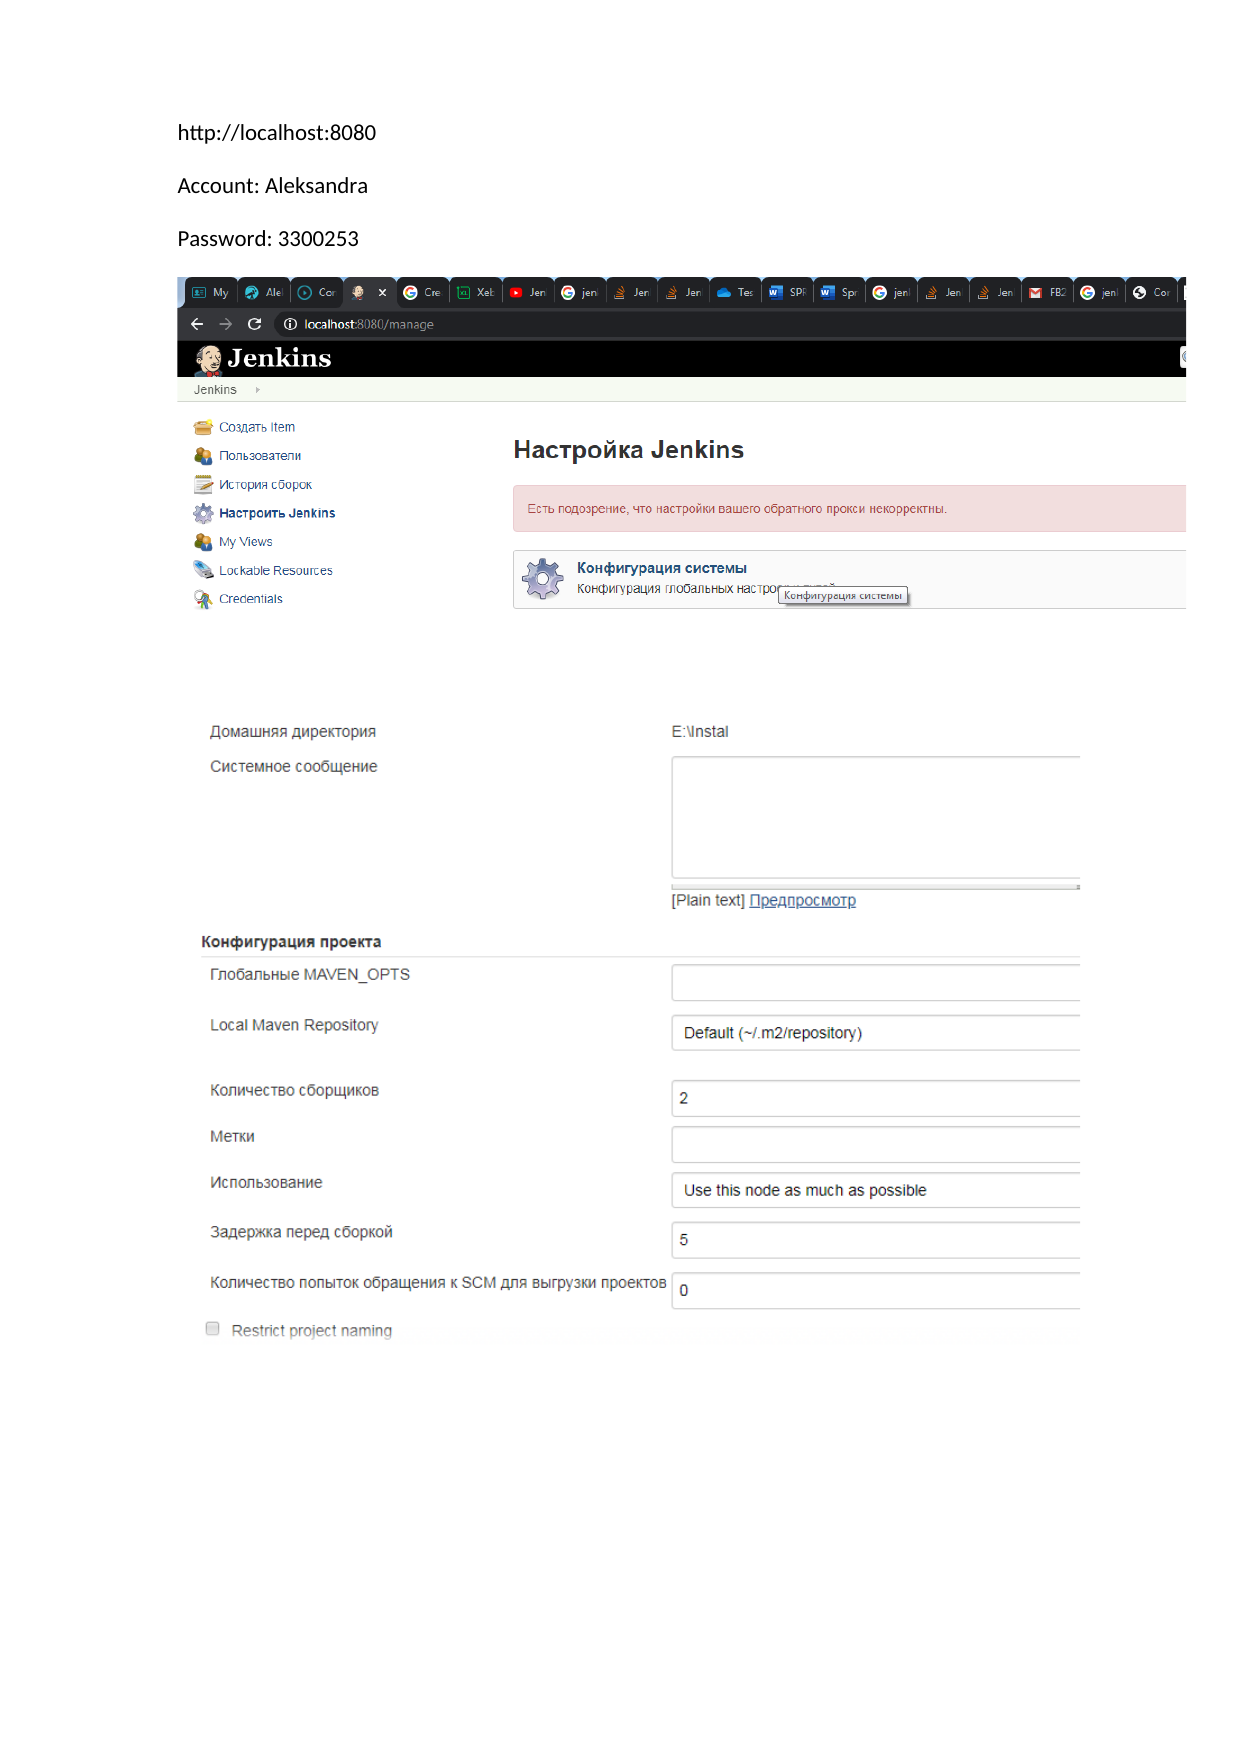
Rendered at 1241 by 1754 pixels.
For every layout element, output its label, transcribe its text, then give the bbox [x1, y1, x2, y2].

text http://localhost:8080 [177, 118, 1152, 146]
picture [177, 692, 1081, 1356]
text Account: Aleksandra [177, 171, 1152, 199]
picture [177, 277, 1187, 615]
text Password: 3300253 [177, 224, 1152, 252]
